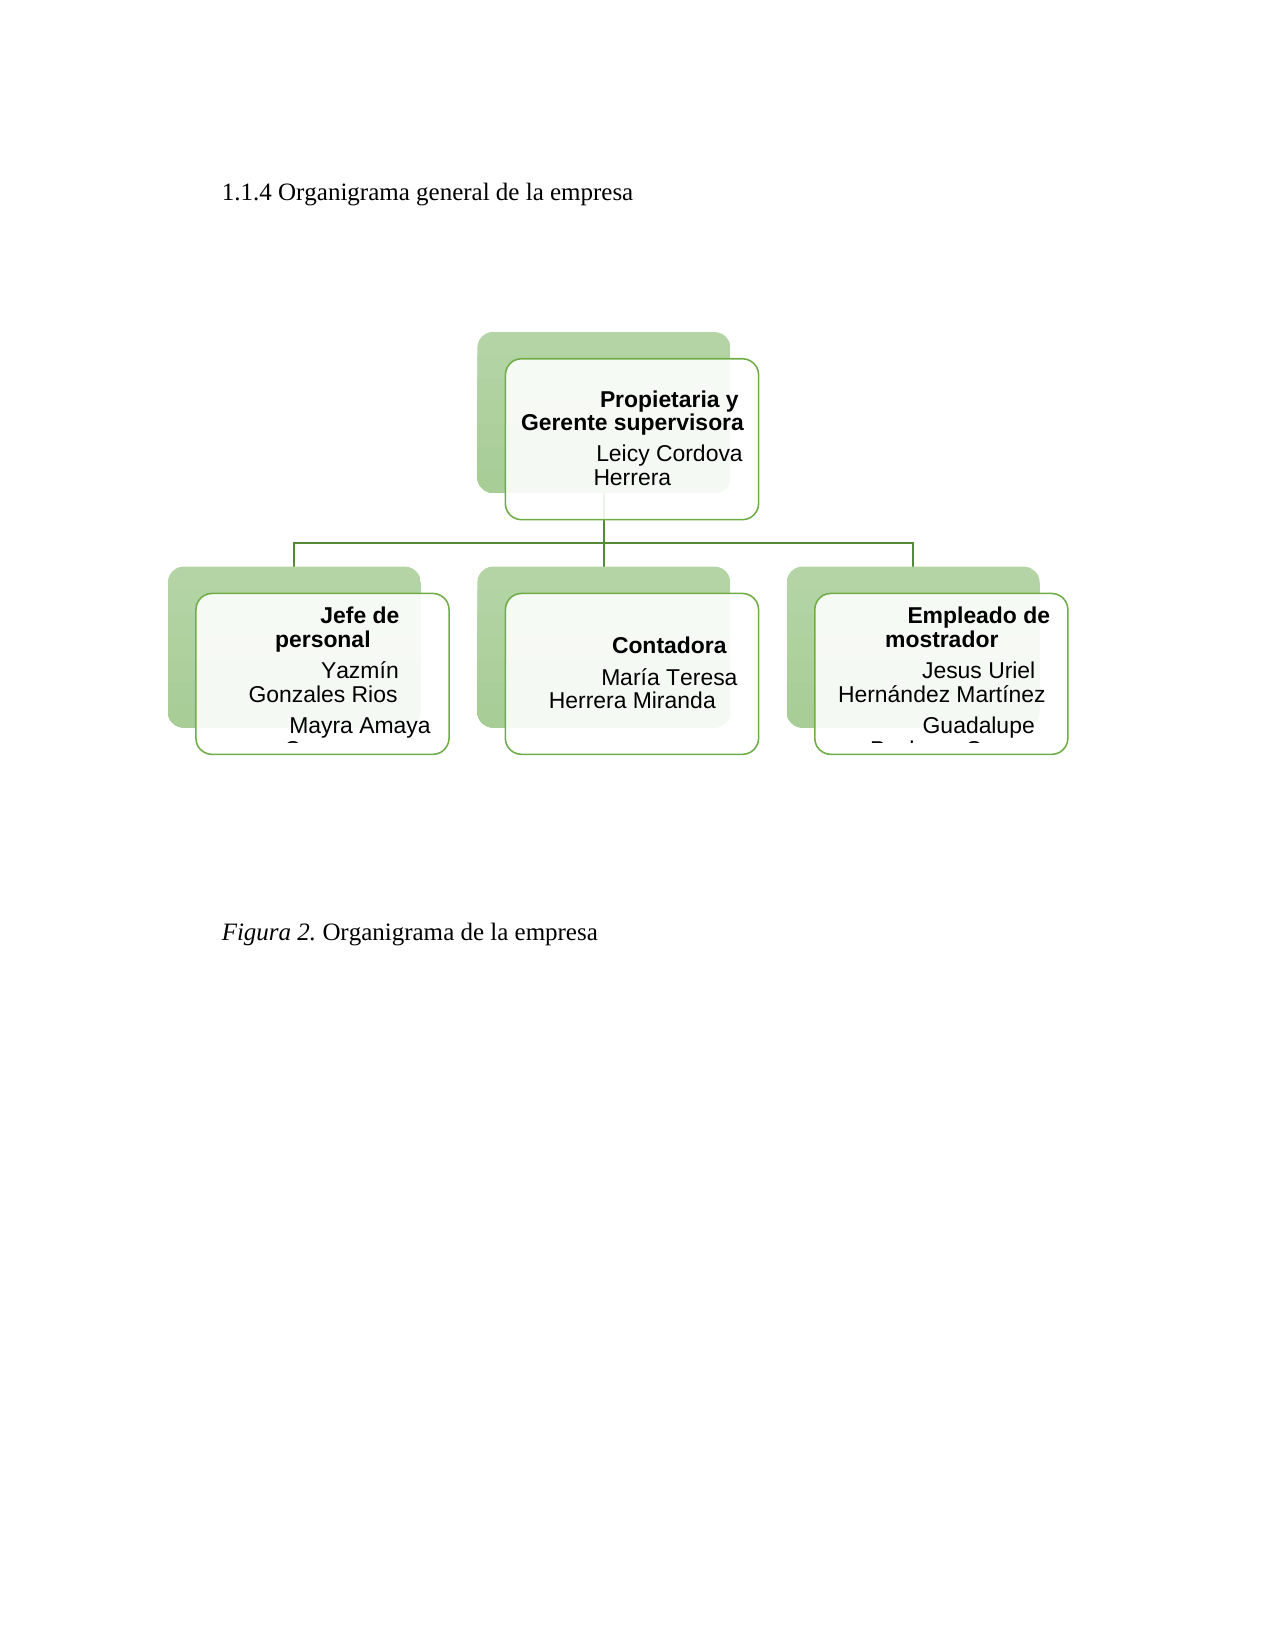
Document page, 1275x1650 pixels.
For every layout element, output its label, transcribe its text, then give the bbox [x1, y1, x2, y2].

text Figura 2. Organigrama de la empresa [148, 313, 1127, 946]
text 1.1.4 Organigrama general de la empresa [148, 177, 1127, 206]
